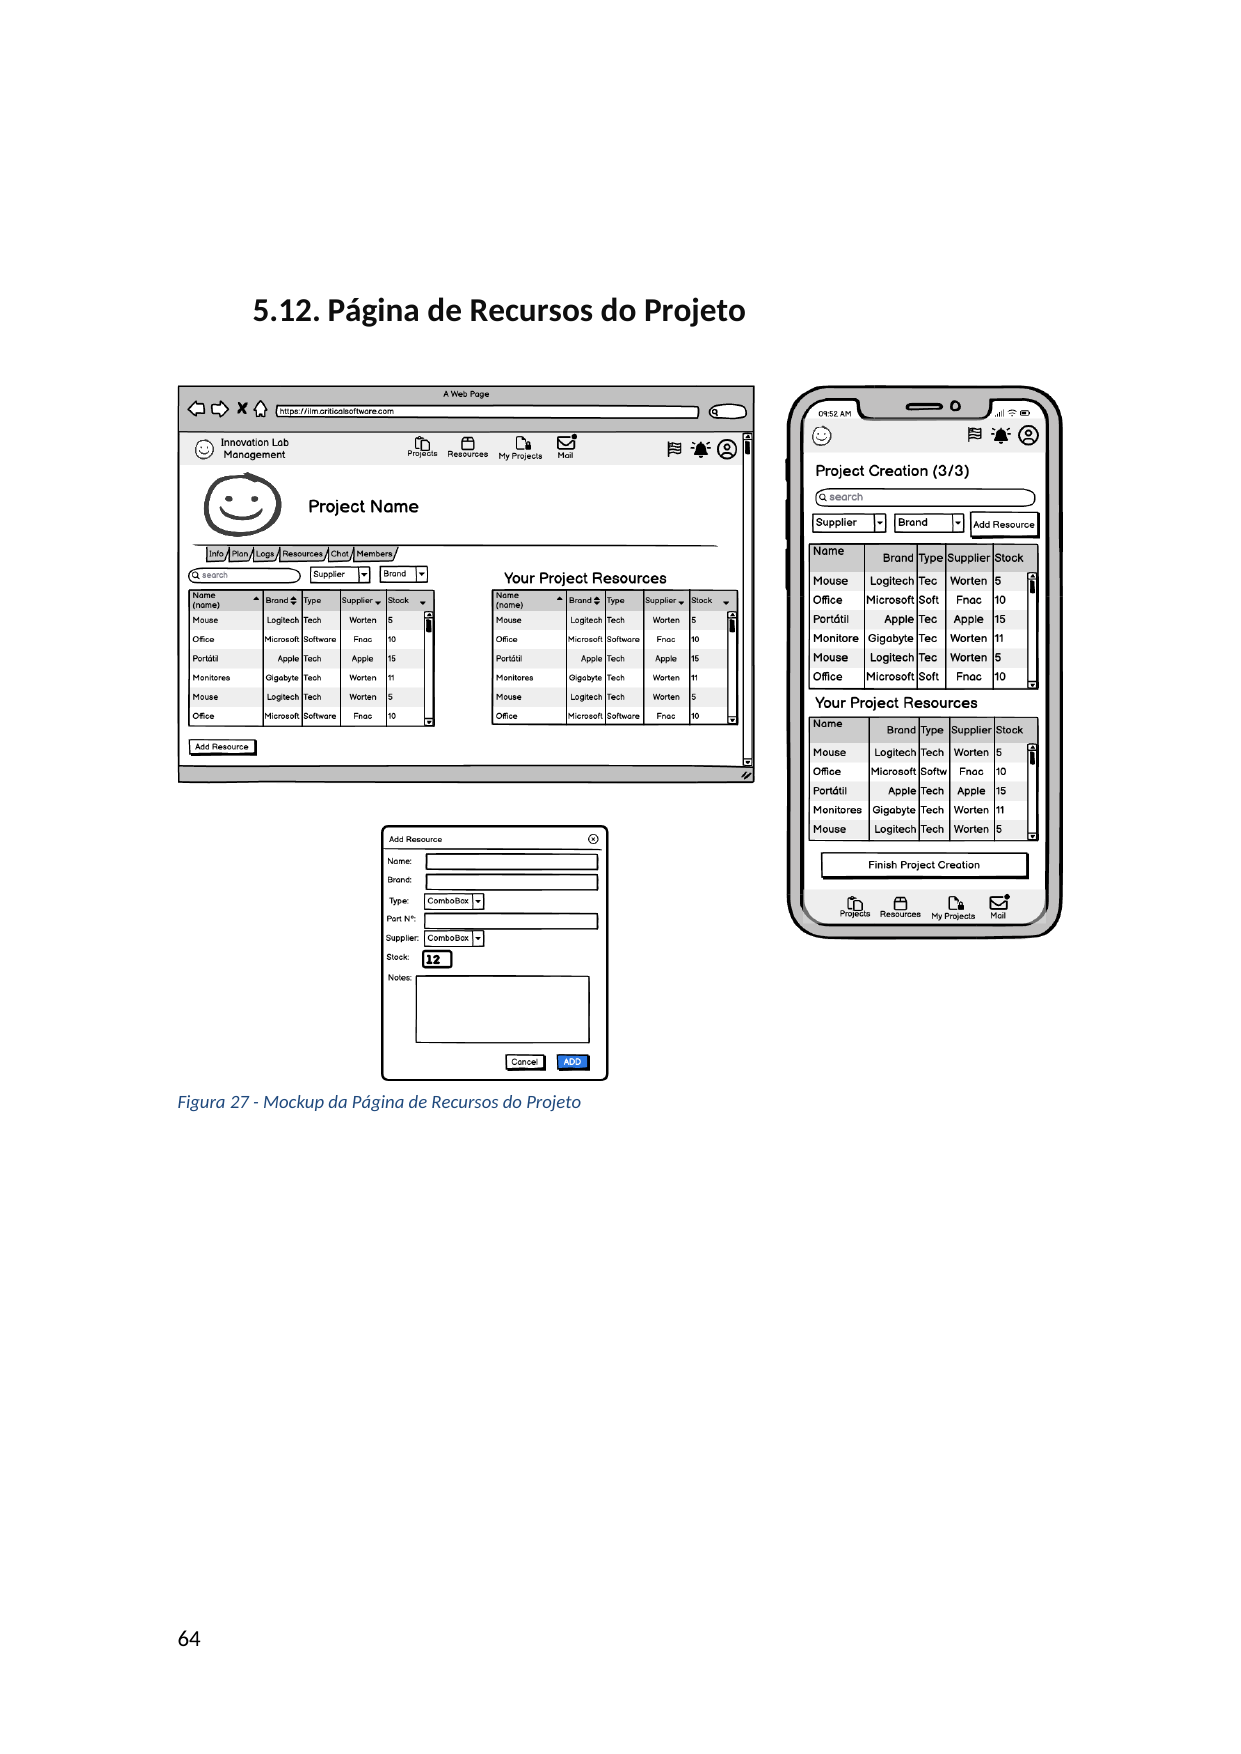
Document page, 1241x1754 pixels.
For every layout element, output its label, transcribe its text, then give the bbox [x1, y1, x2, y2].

list Página de Recursos do Projeto [252, 289, 1063, 330]
text Figura 27 - Mockup da Página de Recursos do Projeto [177, 1090, 1063, 1113]
picture [177, 385, 1063, 1081]
